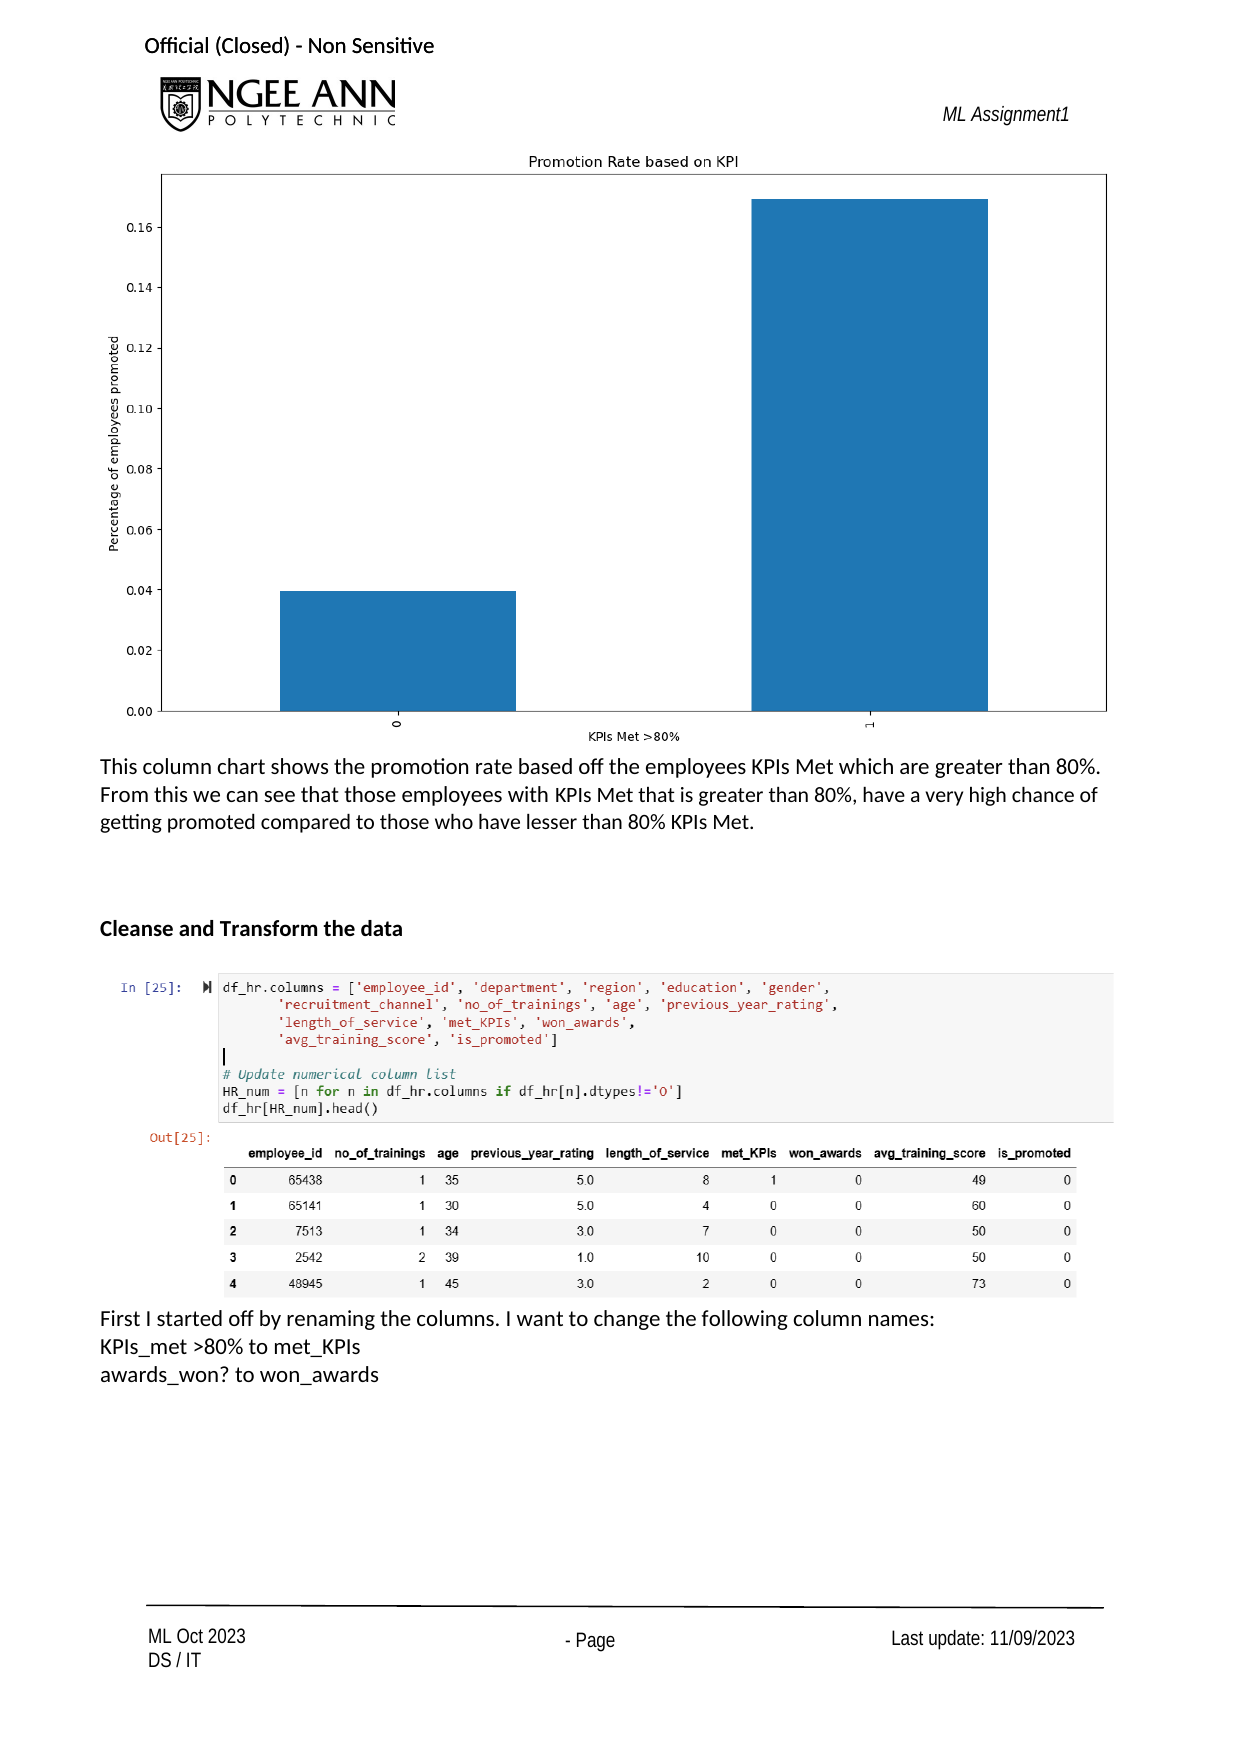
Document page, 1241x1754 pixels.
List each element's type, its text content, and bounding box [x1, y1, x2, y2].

text This column chart shows the promotion rate based off the employees KPIs Met which are greater than 80%. From this we can see that those employees with KPIs Met that is greater than 80%, have a very high chance of getting promoted compared to those who have lesser than 80% KPIs Met. [100, 752, 1113, 834]
picture [100, 147, 1114, 752]
subtitle Cleanse and Transform the data [100, 914, 1113, 943]
text First I started off by renaming the columns. I want to change the following column names: [100, 1304, 1113, 1332]
picture [100, 970, 1114, 1304]
picture [160, 77, 395, 132]
text awards_won? to won_awards [100, 1360, 1113, 1388]
text KPIs_met >80% to met_KPIs [100, 1332, 1113, 1360]
